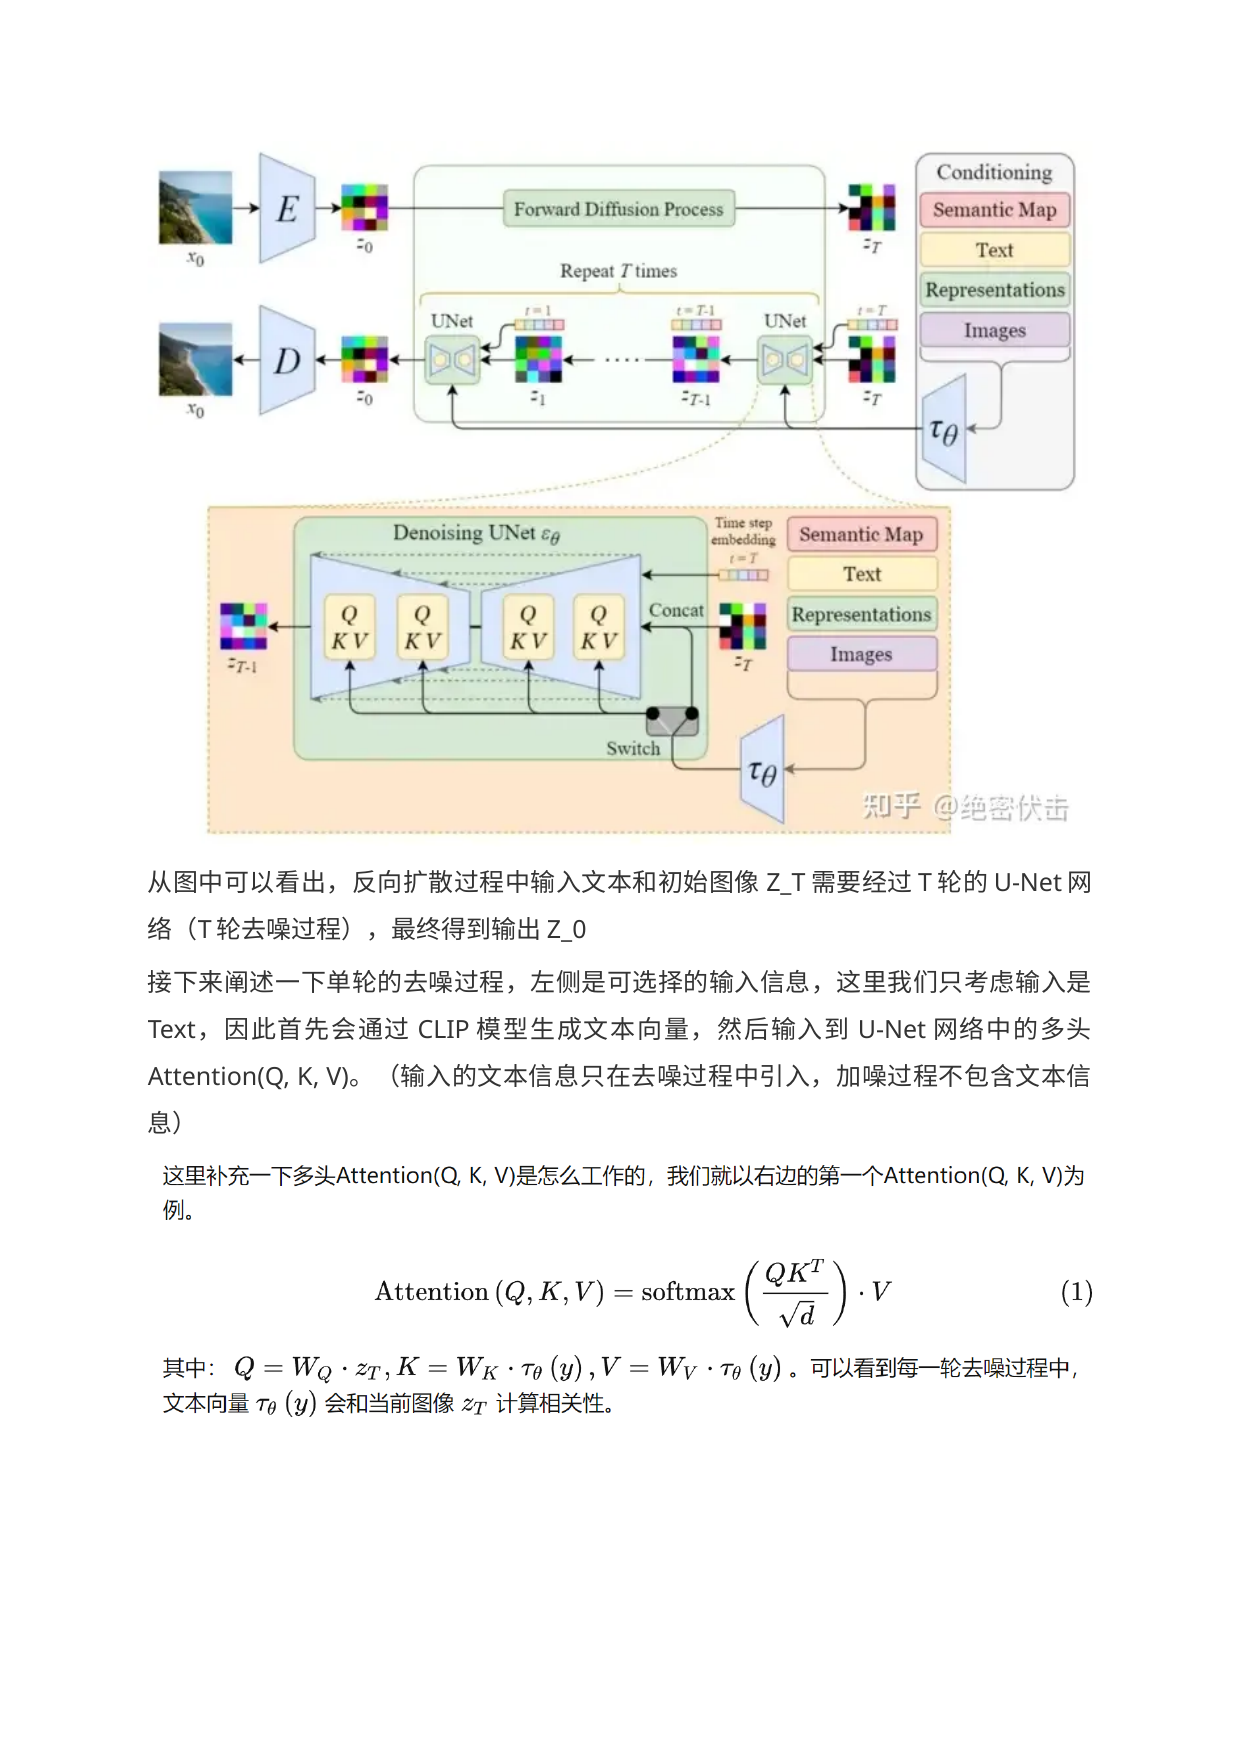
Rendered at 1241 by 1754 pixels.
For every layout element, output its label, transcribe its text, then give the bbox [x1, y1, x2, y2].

picture [147, 1157, 1093, 1421]
text 从图中可以看出，反向扩散过程中输入文本和初始图像Z_T需要经过T轮的U-Net网络（T轮去噪过程），最终得到输出Z_0 [148, 862, 1093, 946]
picture [147, 141, 1093, 847]
text 接下来阐述一下单轮的去噪过程，左侧是可选择的输入信息，这里我们只考虑输入是Text，因此首先会通过CLIP模型生成文本向量，然后输入到U-Net网络中的多头Attention(Q, K, V)。（输入的文本信息只在去噪过程中引入，加噪过程不包含文本信息） [148, 963, 1093, 1140]
